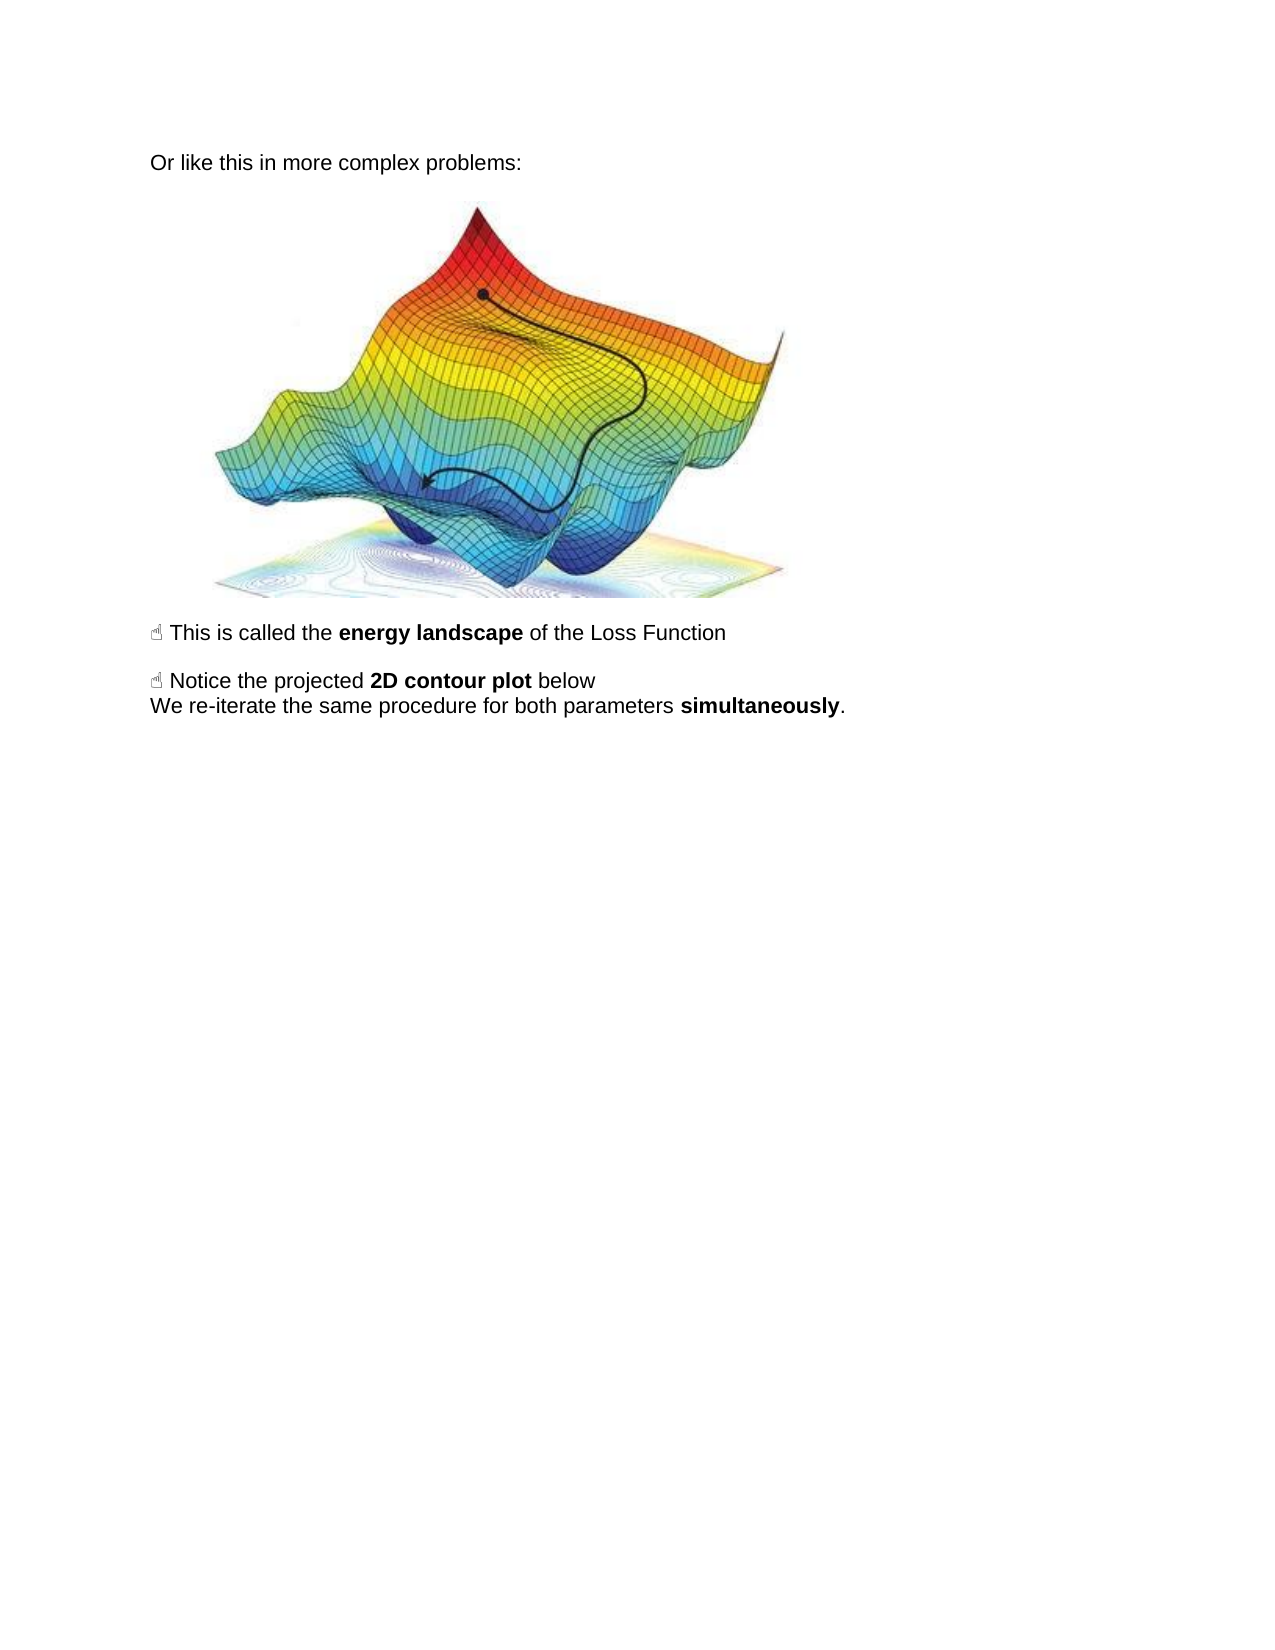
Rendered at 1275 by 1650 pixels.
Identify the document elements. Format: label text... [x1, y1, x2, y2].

text ☝️ This is called the energy landscape of the Loss Function [150, 620, 1125, 645]
text Or like this in more complex problems: [150, 150, 1125, 175]
text ☝️ Notice the projected 2D contour plot below [150, 668, 1125, 693]
picture [150, 201, 854, 598]
text We re-iterate the same procedure for both parameters simultaneously. [150, 693, 1125, 719]
